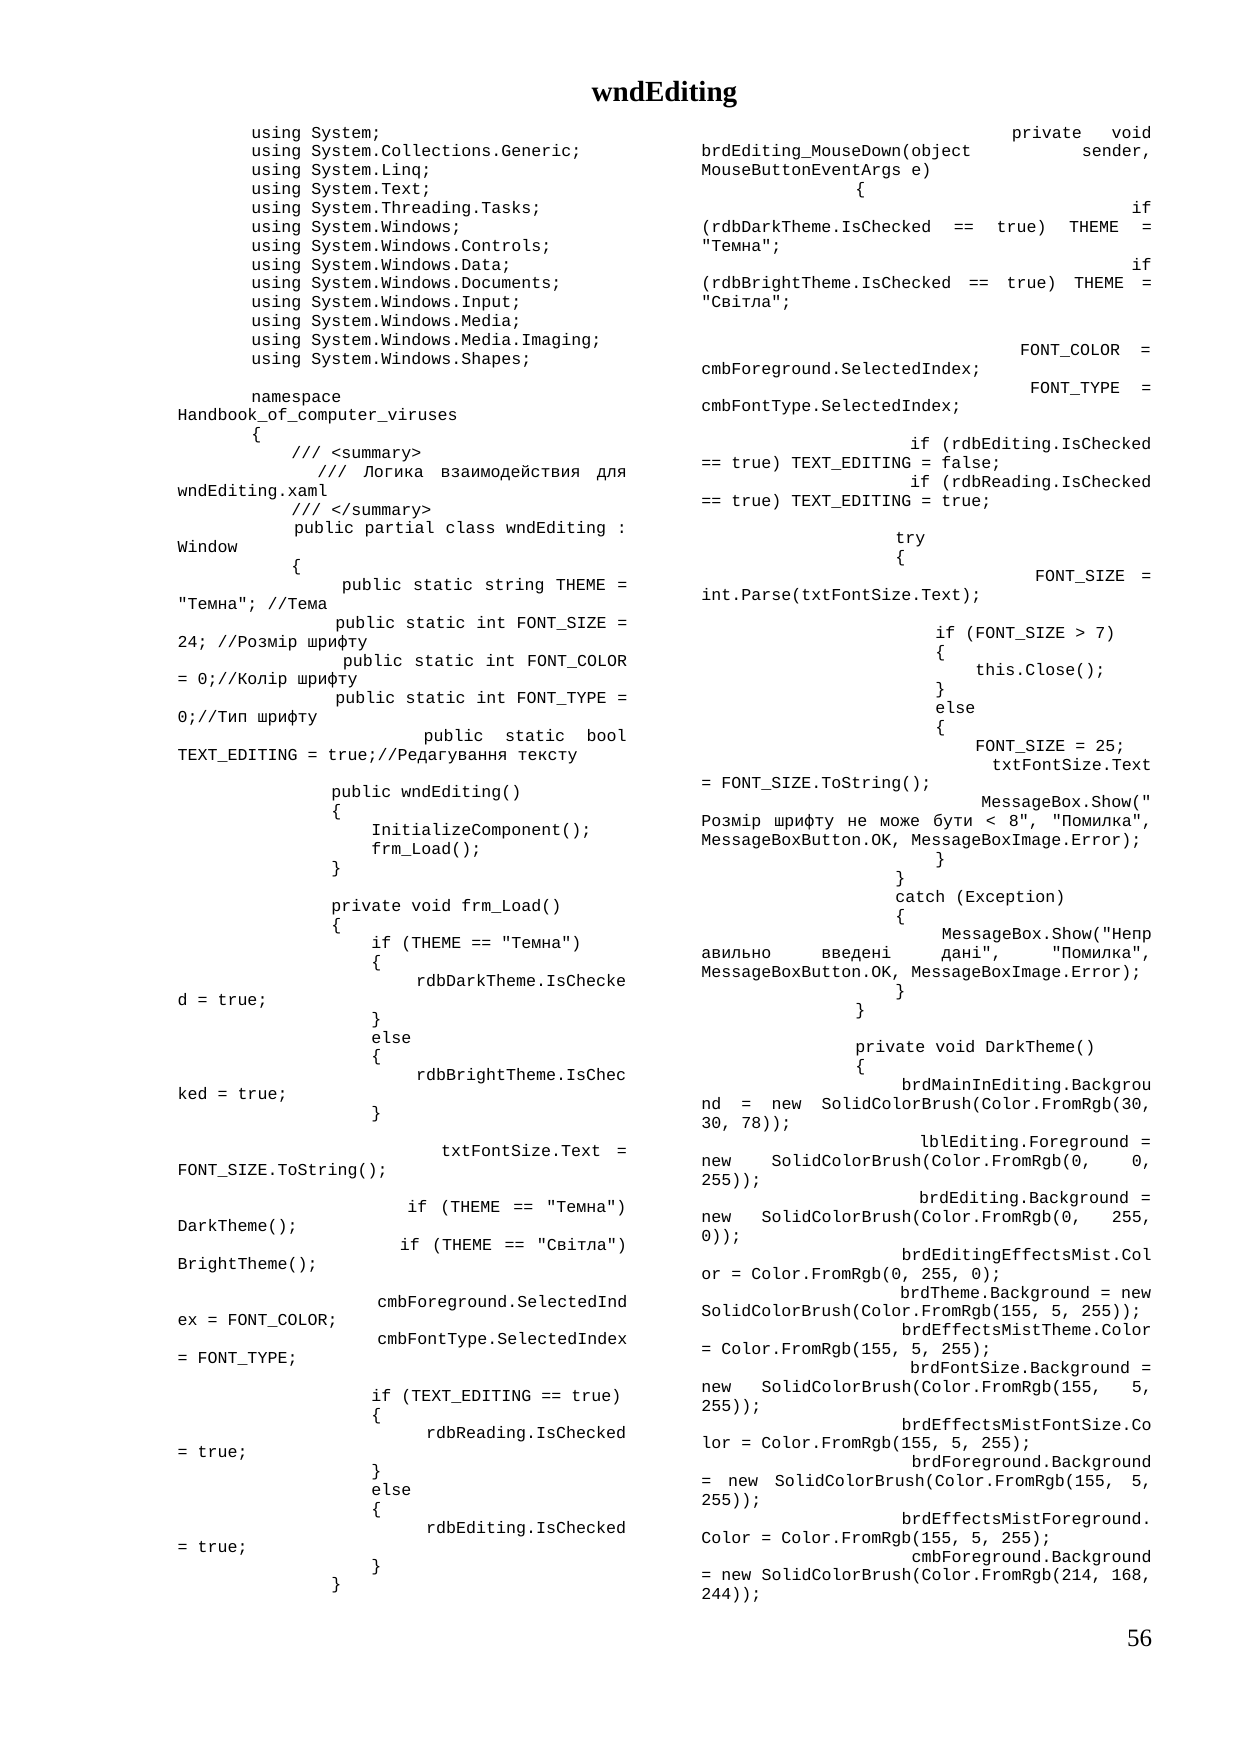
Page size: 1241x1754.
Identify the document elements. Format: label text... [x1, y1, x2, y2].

text } [701, 1001, 1152, 1020]
text MessageBox.Show("Розмір шрифту не може бути < 8", "Помилка", MessageBoxButton.OK, MessageBoxImage.Error); [701, 794, 1152, 851]
text if (rdbReading.IsChecked == true) TEXT_EDITING = true; [701, 473, 1152, 511]
text using System.Windows.Controls; [177, 237, 627, 256]
text public static bool TEXT_EDITING = true;//Редагування тексту [177, 727, 627, 765]
text else [177, 1029, 627, 1048]
text } [177, 1557, 627, 1576]
text namespace Handbook_of_computer_viruses [177, 388, 627, 426]
text rdbBrightTheme.IsChecked = true; [177, 1067, 627, 1104]
text FONT_COLOR = cmbForeground.SelectedIndex; [701, 341, 1152, 379]
text rdbDarkTheme.IsChecked = true; [177, 973, 627, 1010]
text using System.Windows.Documents; [177, 275, 627, 294]
text if (rdbBrightTheme.IsChecked == true) THEME = "Світла"; [701, 256, 1152, 313]
text public partial class wndEditing : Window [177, 520, 627, 558]
text FONT_SIZE = 25; [701, 737, 1152, 756]
text if (rdbEditing.IsChecked == true) TEXT_EDITING = false; [701, 436, 1152, 473]
text } [177, 1463, 627, 1482]
text if (TEXT_EDITING == true) [177, 1387, 627, 1406]
text /// Логика взаимодействия для wndEditing.xaml [177, 463, 627, 501]
text { [701, 549, 1152, 568]
text brdMainInEditing.Background = new SolidColorBrush(Color.FromRgb(30, 30, 78)); [701, 1077, 1152, 1133]
text cmbForeground.SelectedIndex = FONT_COLOR; [177, 1293, 627, 1331]
text { [701, 1058, 1152, 1077]
text if (THEME == "Темна") [177, 935, 627, 954]
text txtFontSize.Text = FONT_SIZE.ToString(); [177, 1142, 627, 1180]
text using System.Linq; [177, 162, 627, 181]
text /// <summary> [177, 445, 627, 463]
text rdbReading.IsChecked = true; [177, 1425, 627, 1463]
text brdFontSize.Background = new SolidColorBrush(Color.FromRgb(155, 5, 255)); [701, 1359, 1152, 1416]
text cmbForeground.Background = new SolidColorBrush(Color.FromRgb(214, 168, 244)); [701, 1548, 1152, 1605]
text public static int FONT_TYPE = 0;//Тип шрифту [177, 690, 627, 727]
text using System.Text; [177, 181, 627, 199]
text { [177, 954, 627, 973]
text } [177, 1010, 627, 1029]
text private void brdEditing_MouseDown(object sender, MouseButtonEventArgs e) [701, 124, 1152, 181]
text public wndEditing() [177, 784, 627, 803]
text public static int FONT_SIZE = 24; //Розмір шрифту [177, 614, 627, 652]
text public static string THEME = "Темна"; //Тема [177, 577, 627, 614]
text private void DarkTheme() [701, 1039, 1152, 1058]
text } [701, 851, 1152, 869]
text } [177, 859, 627, 878]
text { [177, 916, 627, 935]
text { [701, 181, 1152, 199]
text } [701, 681, 1152, 700]
text frm_Load(); [177, 841, 627, 859]
text if (THEME == "Темна") DarkTheme(); [177, 1199, 627, 1237]
text { [177, 1501, 627, 1519]
text catch (Exception) [701, 888, 1152, 907]
text { [177, 803, 627, 822]
text if (rdbDarkTheme.IsChecked == true) THEME = "Темна"; [701, 199, 1152, 256]
text FONT_SIZE = int.Parse(txtFontSize.Text); [701, 568, 1152, 605]
text { [701, 718, 1152, 737]
text using System.Windows.Data; [177, 256, 627, 275]
text /// </summary> [177, 501, 627, 520]
text { [177, 426, 627, 445]
text } [701, 982, 1152, 1001]
text using System.Threading.Tasks; [177, 199, 627, 218]
text if (FONT_SIZE > 7) [701, 624, 1152, 643]
text wndEditing [177, 74, 1152, 107]
text this.Close(); [701, 662, 1152, 681]
text lblEditing.Foreground = new SolidColorBrush(Color.FromRgb(0, 0, 255)); [701, 1133, 1152, 1190]
text public static int FONT_COLOR = 0;//Колір шрифту [177, 652, 627, 690]
text rdbEditing.IsChecked = true; [177, 1519, 627, 1557]
text brdEffectsMistFontSize.Color = Color.FromRgb(155, 5, 255); [701, 1416, 1152, 1454]
text brdTheme.Background = new SolidColorBrush(Color.FromRgb(155, 5, 255)); [701, 1284, 1152, 1322]
text using System.Windows.Shapes; [177, 350, 627, 369]
text brdEffectsMistTheme.Color = Color.FromRgb(155, 5, 255); [701, 1322, 1152, 1359]
text cmbFontType.SelectedIndex = FONT_TYPE; [177, 1331, 627, 1368]
text { [177, 1048, 627, 1067]
text { [177, 558, 627, 577]
text InitializeComponent(); [177, 822, 627, 841]
text brdEditing.Background = new SolidColorBrush(Color.FromRgb(0, 255, 0)); [701, 1190, 1152, 1246]
text { [701, 907, 1152, 926]
text FONT_TYPE = cmbFontType.SelectedIndex; [701, 379, 1152, 417]
text } [177, 1576, 627, 1595]
text try [701, 530, 1152, 549]
text txtFontSize.Text = FONT_SIZE.ToString(); [701, 756, 1152, 794]
text brdEditingEffectsMist.Color = Color.FromRgb(0, 255, 0); [701, 1246, 1152, 1284]
text if (THEME == "Світла") BrightTheme(); [177, 1237, 627, 1274]
text { [177, 1406, 627, 1425]
text brdEffectsMistForeground.Color = Color.FromRgb(155, 5, 255); [701, 1510, 1152, 1548]
text using System.Windows.Media.Imaging; [177, 332, 627, 350]
text using System.Collections.Generic; [177, 143, 627, 162]
text private void frm_Load() [177, 897, 627, 916]
text { [701, 643, 1152, 662]
text using System.Windows.Media; [177, 313, 627, 332]
text brdForeground.Background = new SolidColorBrush(Color.FromRgb(155, 5, 255)); [701, 1454, 1152, 1510]
text using System.Windows; [177, 218, 627, 237]
text using System; [177, 124, 627, 143]
text } [177, 1104, 627, 1123]
text using System.Windows.Input; [177, 294, 627, 313]
text MessageBox.Show("Неправильно введені дані", "Помилка", MessageBoxButton.OK, MessageBoxImage.Error); [701, 926, 1152, 982]
text else [701, 700, 1152, 718]
text else [177, 1482, 627, 1501]
text } [701, 869, 1152, 888]
